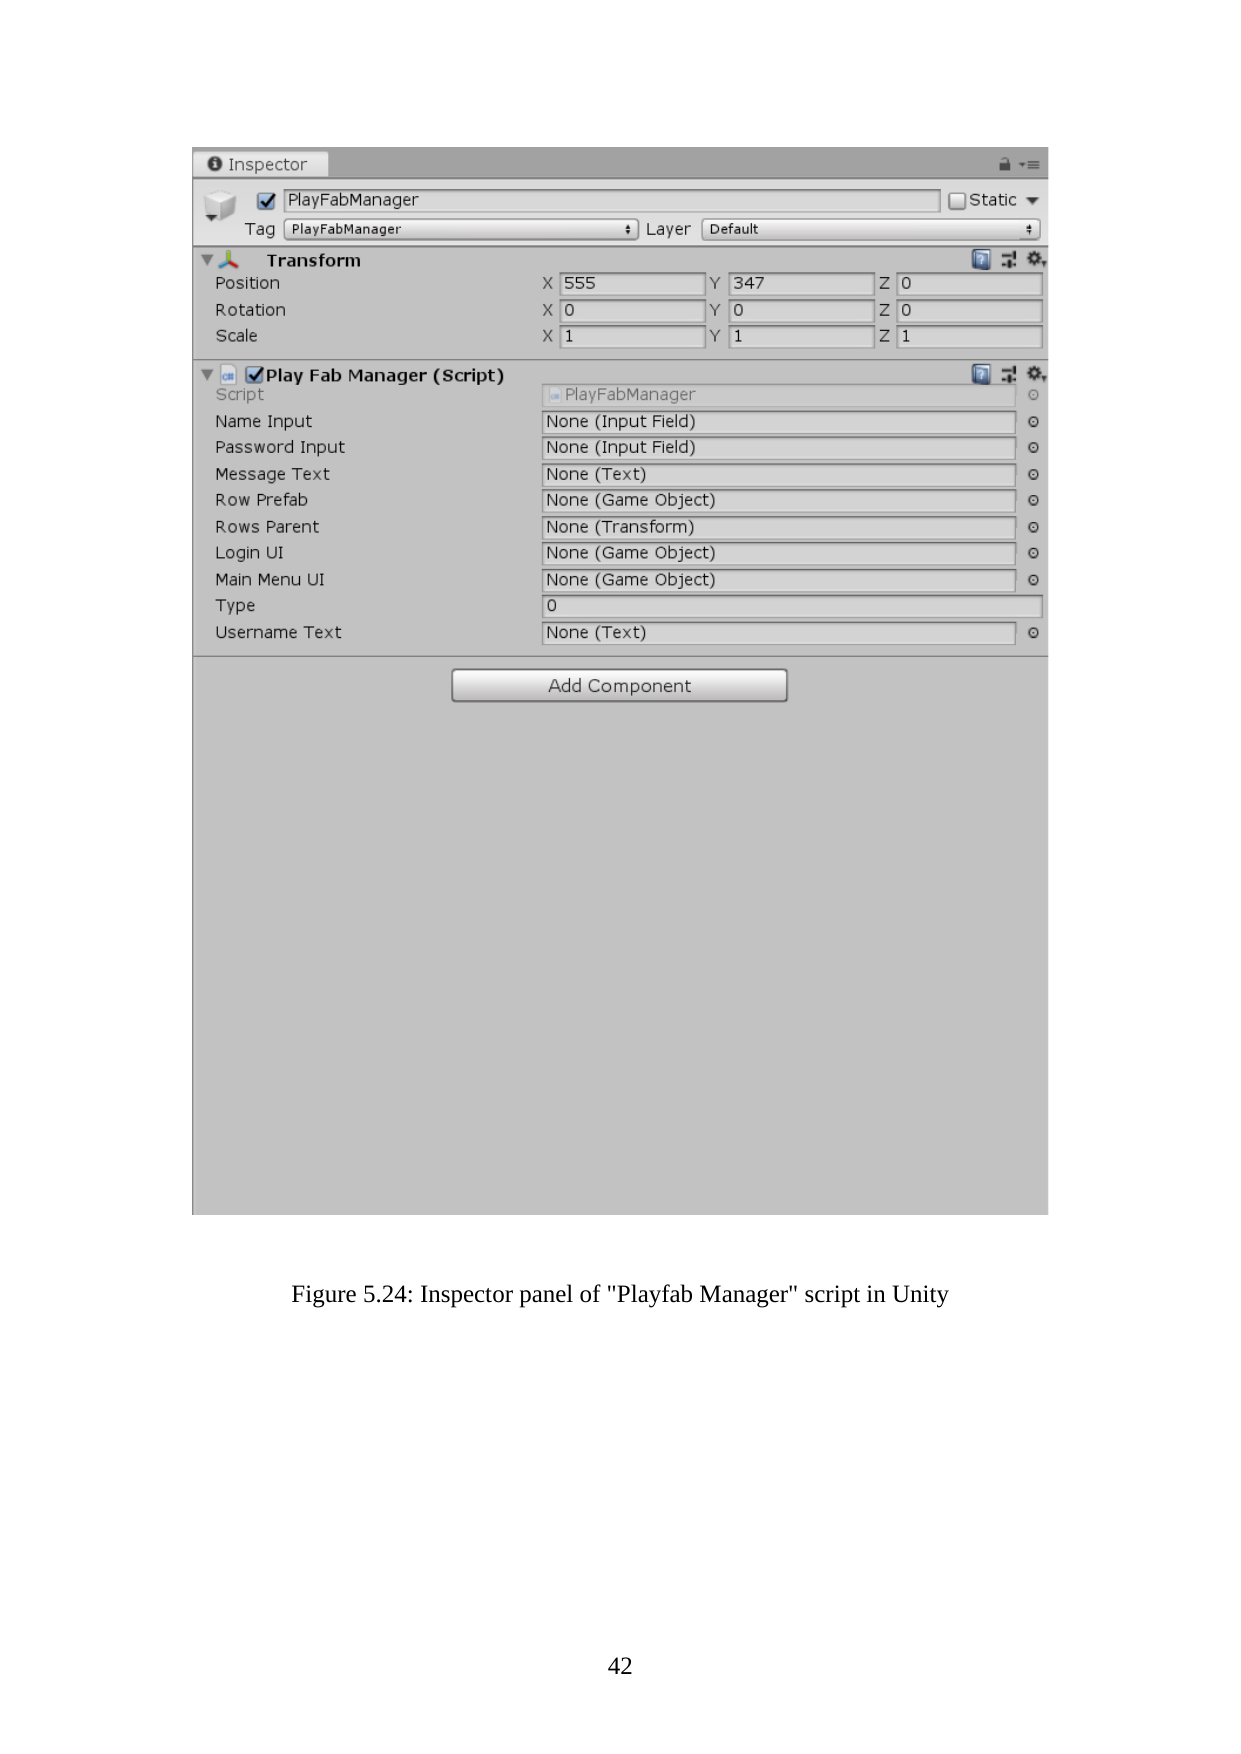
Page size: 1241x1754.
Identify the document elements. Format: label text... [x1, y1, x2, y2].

picture [192, 147, 1049, 1215]
